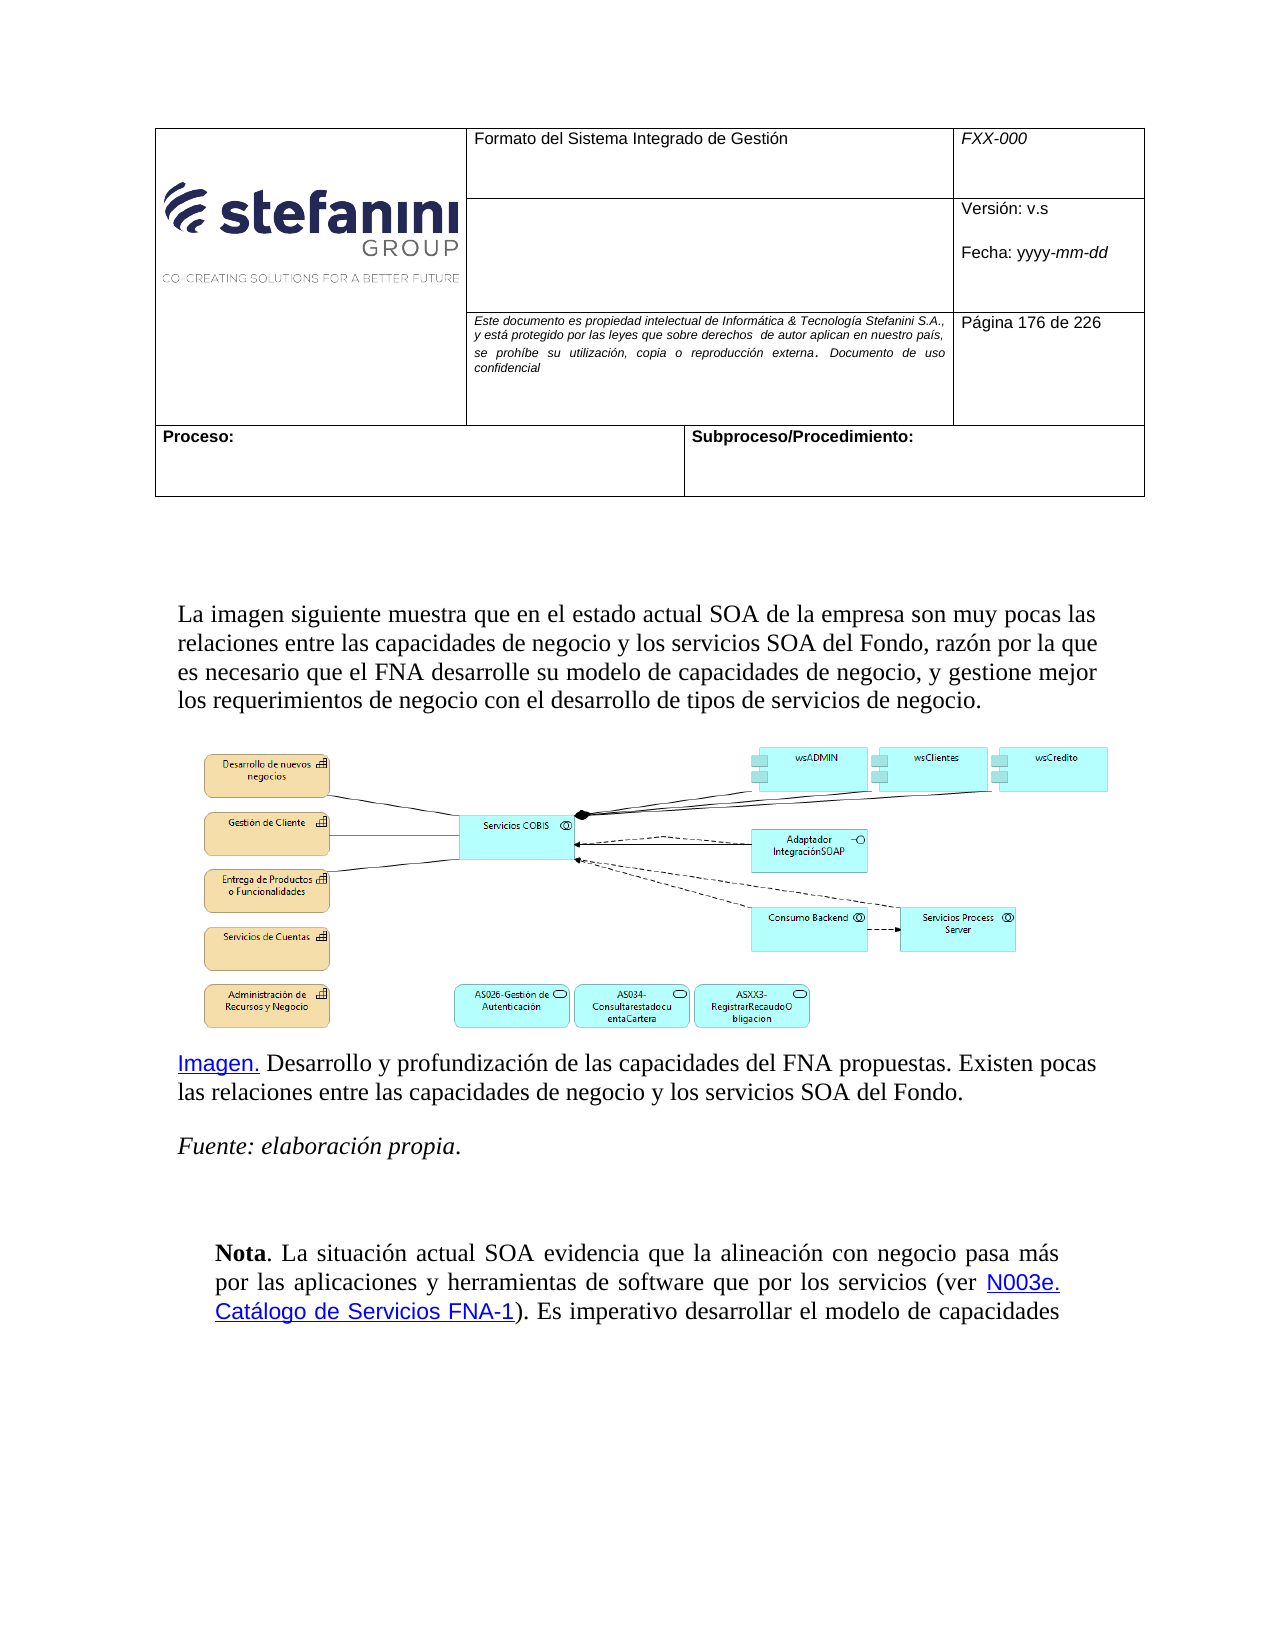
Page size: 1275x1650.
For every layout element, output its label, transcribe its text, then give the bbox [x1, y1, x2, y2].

text Imagen. Desarrollo y profundización de las capacidades del FNA propuestas. Existen pocas las relaciones entre las capacidades de negocio y los servicios SOA del Fondo. [177, 1048, 1098, 1106]
picture [162, 182, 460, 286]
text Fuente: elaboración propia. [177, 1131, 1098, 1160]
text Nota. La situación actual SOA evidencia que la alineación con negocio pasa más por las aplicaciones y herramientas de software que por los servicios (ver N003e. Catálogo de Servicios FNA-1). Es imperativo desarrollar el modelo de capacidades de negocio del FNA, tal que permita enfocar los esfuerzos de monitoreo de negocio y de gobierno de servicios SOA. [215, 1238, 1060, 1325]
picture [196, 739, 1115, 1036]
text La imagen siguiente muestra que en el estado actual SOA de la empresa son muy pocas las relaciones entre las capacidades de negocio y los servicios SOA del Fondo, razón por la que es necesario que el FNA desarrolle su modelo de capacidades de negocio, y gestione mejor los requerimientos de negocio con el desarrollo de tipos de servicios de negocio. [177, 599, 1098, 714]
